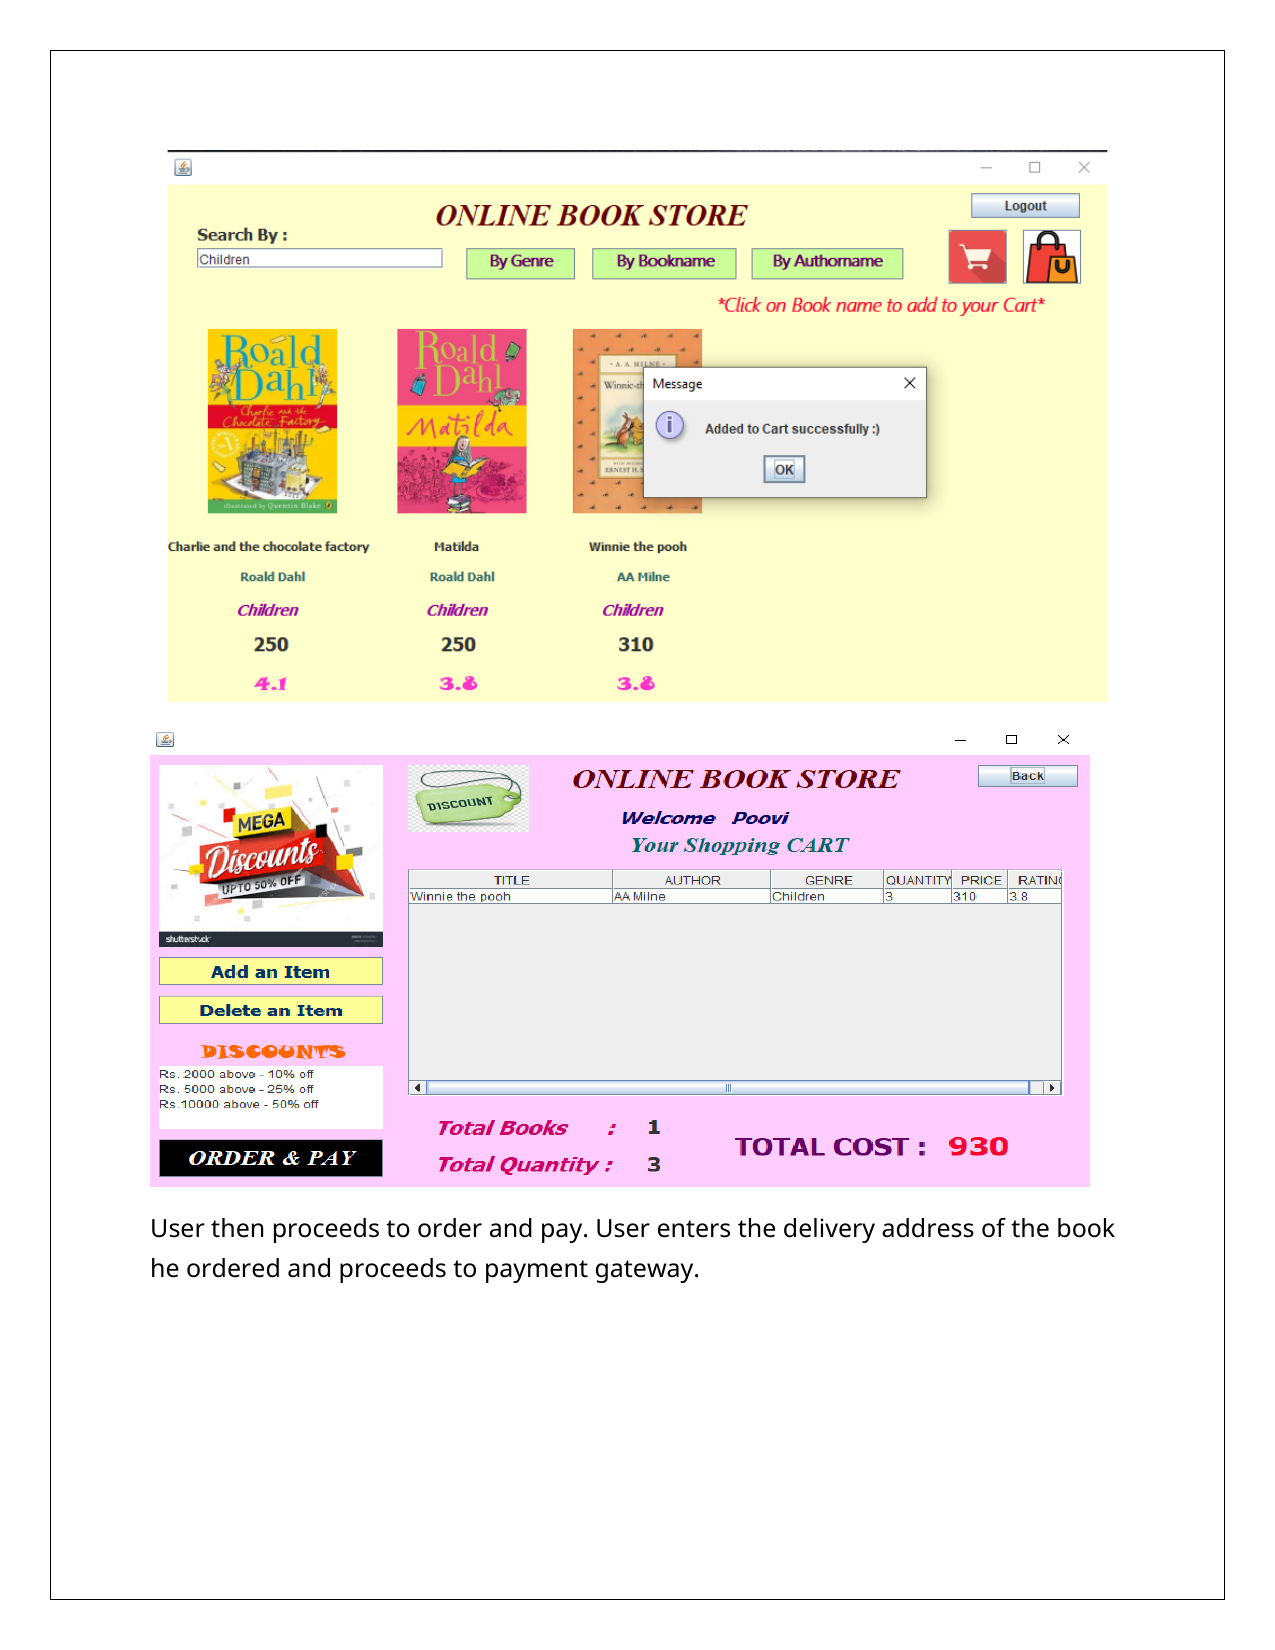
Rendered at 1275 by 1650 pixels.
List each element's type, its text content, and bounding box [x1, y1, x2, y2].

text User then proceeds to order and pay. User enters the delivery address of the book he ordered and proceeds to payment gateway. [150, 1211, 1125, 1284]
picture [150, 726, 1090, 1187]
picture [167, 150, 1108, 702]
